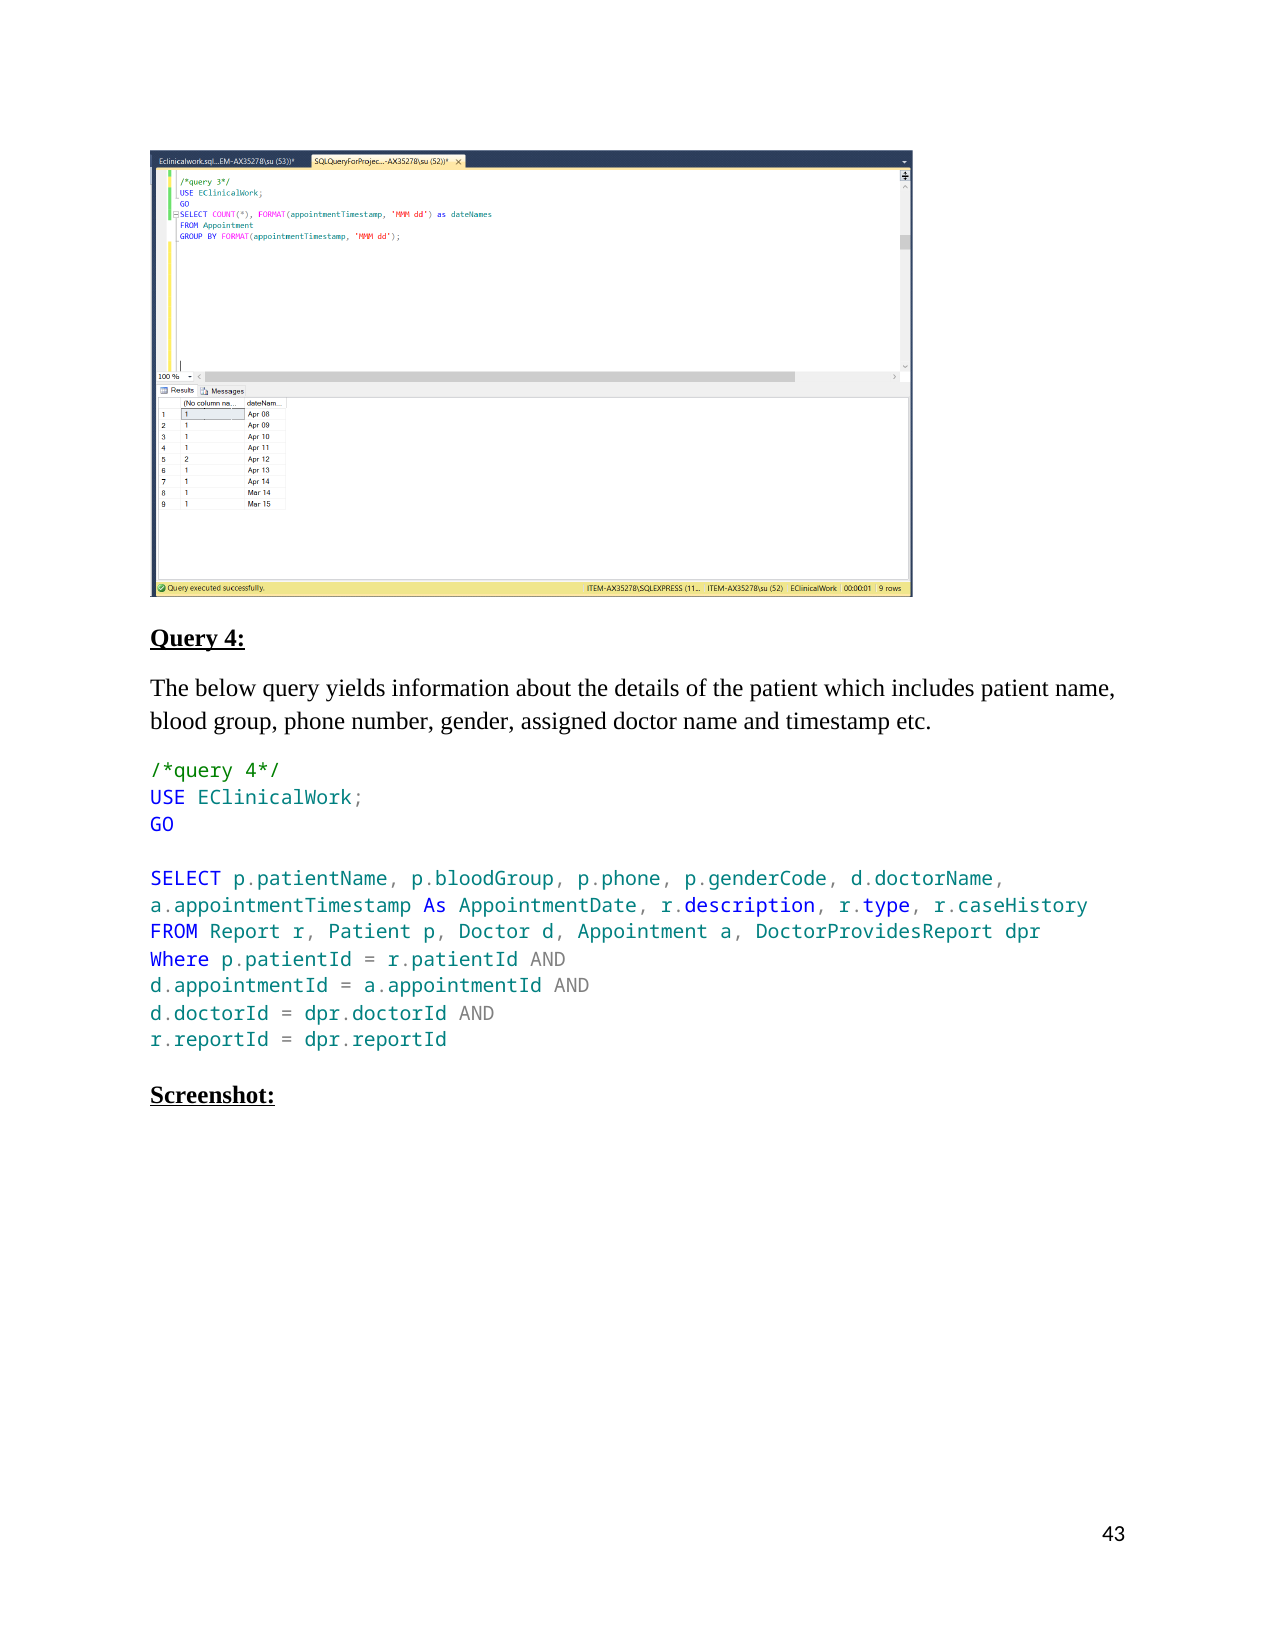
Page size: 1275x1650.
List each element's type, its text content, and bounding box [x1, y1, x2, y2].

text d.appointmentId = a.appointmentId AND [150, 972, 1125, 999]
text /*query 4*/ [150, 756, 1125, 783]
text USE EClinicalWork; [150, 783, 1125, 810]
text Where p.patientId = r.patientId AND [150, 945, 1125, 972]
text The below query yields information about the details of the patient which includes patient name, blood group, phone number, gender, assigned doctor name and timestamp etc. [150, 673, 1125, 735]
text Screenshot: [150, 1080, 1125, 1108]
text Query 4: [150, 623, 1125, 652]
text GO [150, 810, 1125, 837]
text FROM Report r, Patient p, Doctor d, Appointment a, DoctorProvidesReport dpr [150, 918, 1125, 945]
picture [150, 150, 913, 597]
text d.doctorId = dpr.doctorId AND [150, 999, 1125, 1026]
text r.reportId = dpr.reportId [150, 1026, 1125, 1053]
text SELECT p.patientName, p.bloodGroup, p.phone, p.genderCode, d.doctorName, a.appointmentTimestamp As AppointmentDate, r.description, r.type, r.caseHistory [150, 864, 1125, 918]
